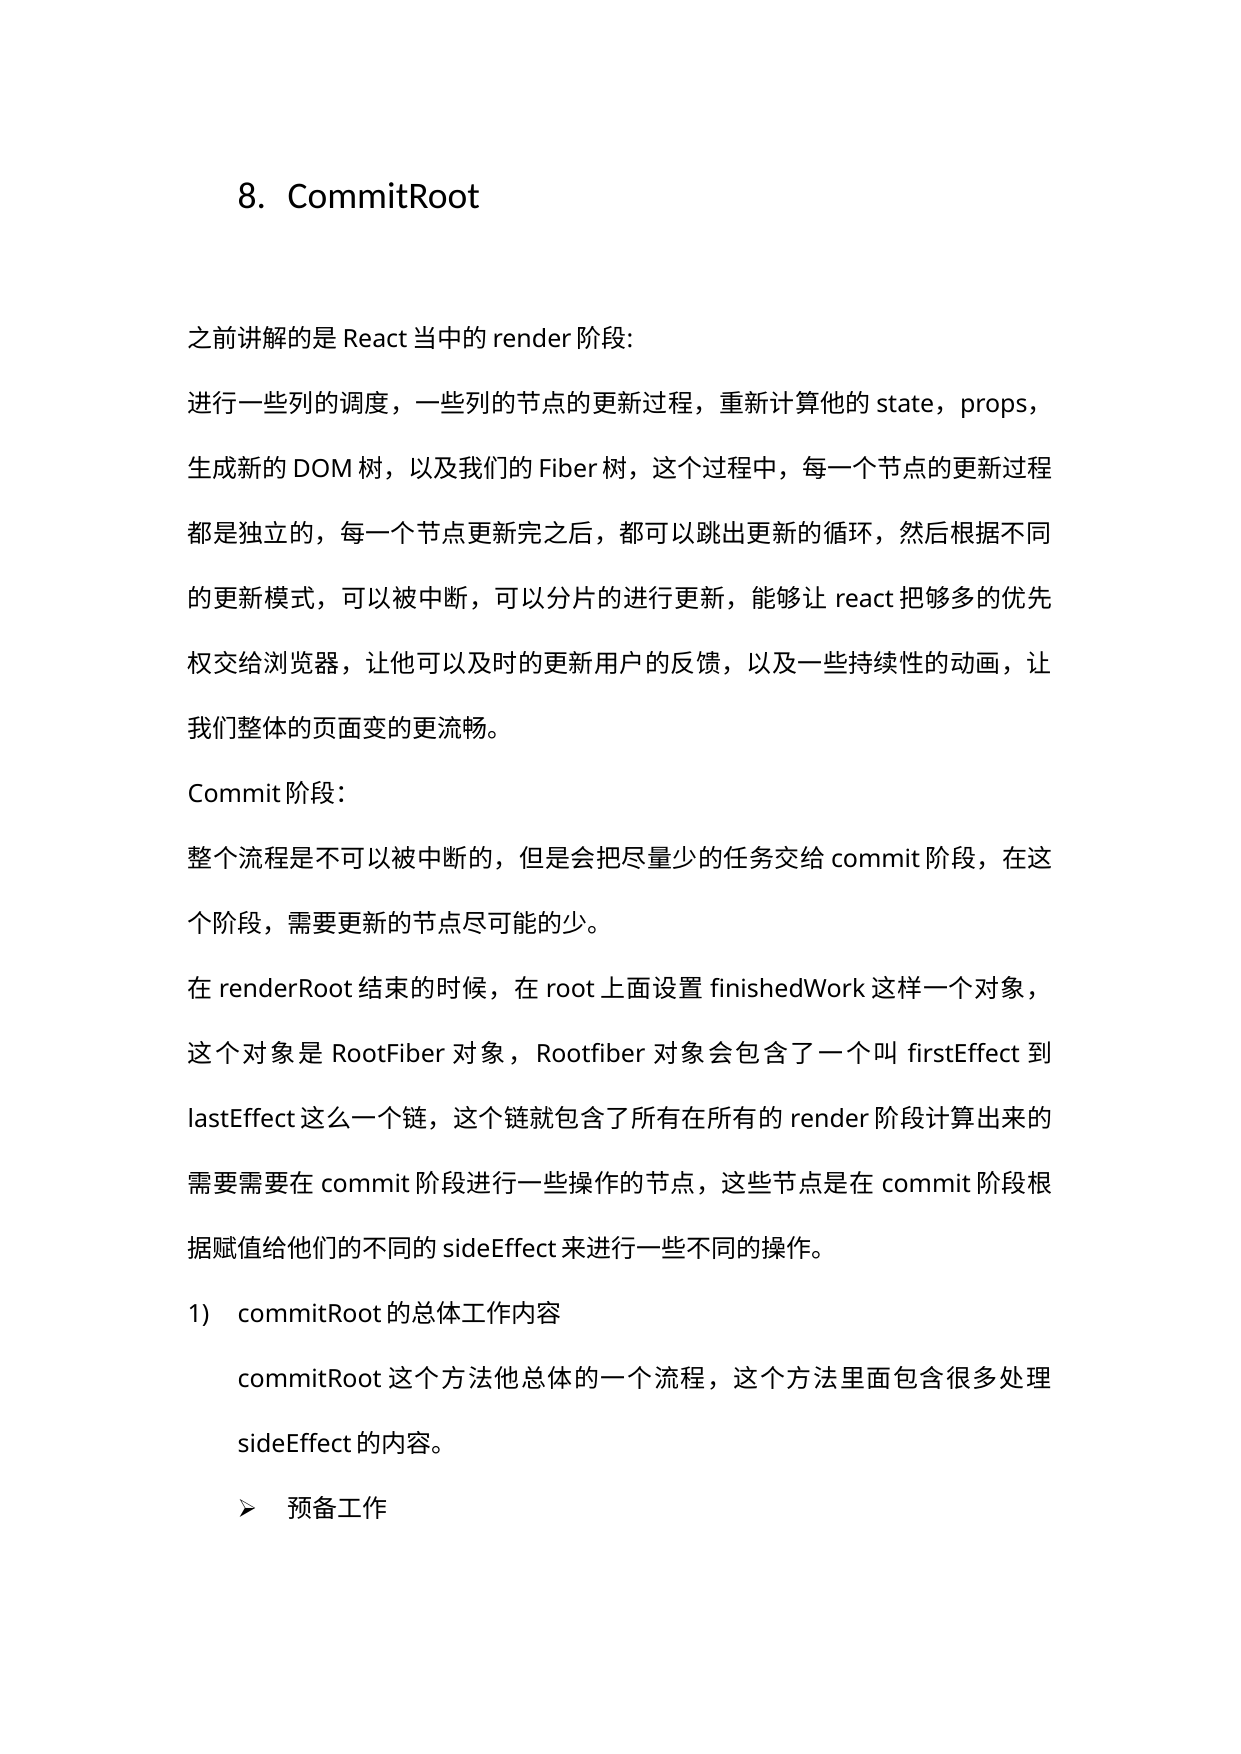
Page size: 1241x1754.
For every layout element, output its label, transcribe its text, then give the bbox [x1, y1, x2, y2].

text Commit阶段： [187, 759, 1053, 824]
text 在renderRoot结束的时候，在root上面设置finishedWork这样一个对象，这个对象是RootFiber对象，Rootfiber对象会包含了一个叫firstEffect到lastEffect这么一个链，这个链就包含了所有在所有的render阶段计算出来的需要需要在commit阶段进行一些操作的节点，这些节点是在commit阶段根据赋值给他们的不同的sideEffect来进行一些不同的操作。 [187, 954, 1053, 1279]
list commitRoot这个方法他总体的一个流程，这个方法里面包含很多处理sideEffect的内容。 [237, 1344, 1053, 1474]
list commitRoot的总体工作内容 [187, 1279, 1053, 1344]
text 之前讲解的是React当中的render阶段: [187, 304, 1053, 369]
list 预备工作 [237, 1474, 1053, 1539]
text 整个流程是不可以被中断的，但是会把尽量少的任务交给commit阶段，在这个阶段，需要更新的节点尽可能的少。 [187, 824, 1053, 954]
text 进行一些列的调度，一些列的节点的更新过程，重新计算他的state，props，生成新的DOM树，以及我们的Fiber树，这个过程中，每一个节点的更新过程都是独立的，每一个节点更新完之后，都可以跳出更新的循环，然后根据不同的更新模式，可以被中断，可以分片的进行更新，能够让react把够多的优先权交给浏览器，让他可以及时的更新用户的反馈，以及一些持续性的动画，让我们整体的页面变的更流畅。 [187, 369, 1053, 759]
subtitle CommitRoot [237, 162, 1053, 227]
